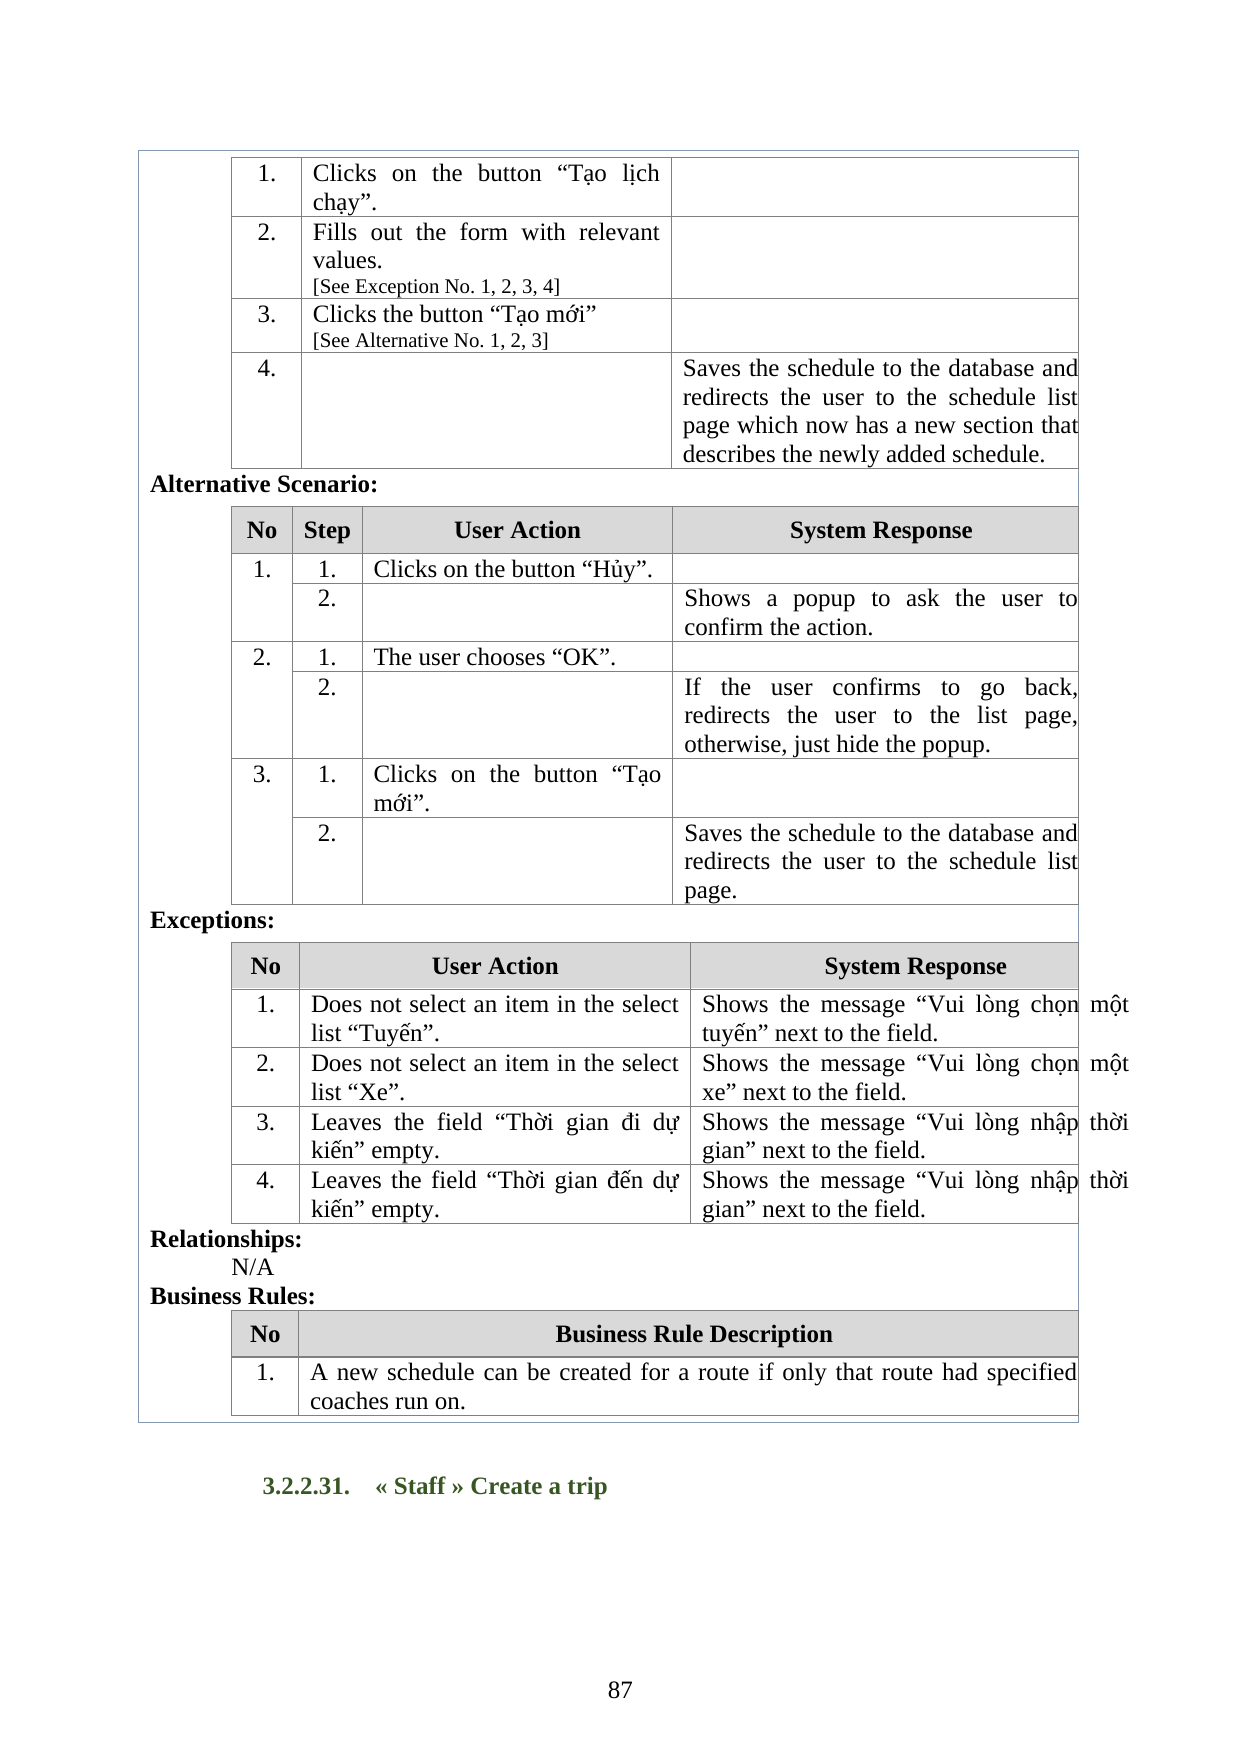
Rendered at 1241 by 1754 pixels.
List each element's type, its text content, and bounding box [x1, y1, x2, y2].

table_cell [139, 151, 1078, 1422]
subtitle « Staff » Create a trip [262, 1471, 1090, 1500]
